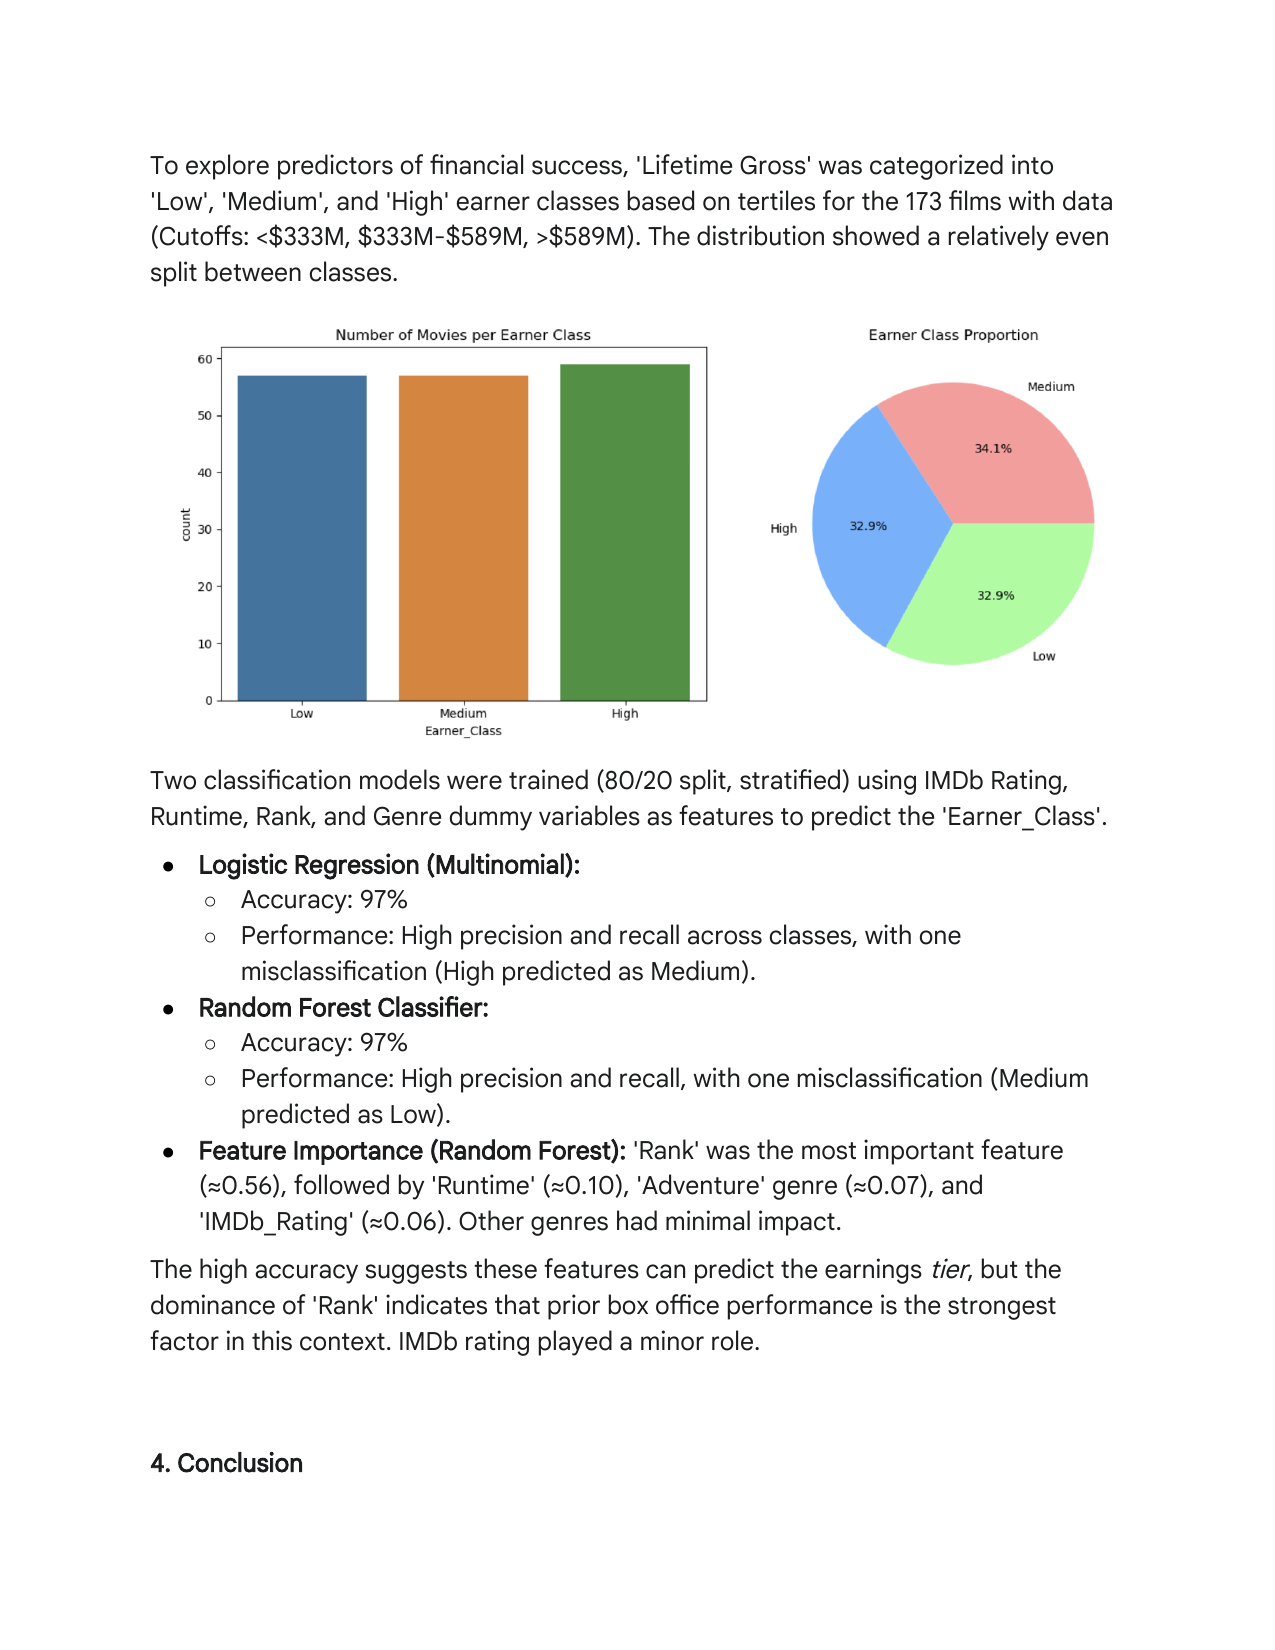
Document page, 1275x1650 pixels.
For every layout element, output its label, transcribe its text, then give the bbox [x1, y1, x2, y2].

list Feature Importance (Random Forest): 'Rank' was the most important feature (≈0.56), followed by 'Runtime' (≈0.10), 'Adventure' genre (≈0.07), and 'IMDb_Rating' (≈0.06). Other genres had minimal impact. [161, 1135, 1125, 1238]
list Accuracy: 97% [203, 1028, 1125, 1059]
list Logistic Regression (Multinomial): [161, 849, 1125, 880]
text The high accuracy suggests these features can predict the earnings tier, but the dominance of 'Rank' indicates that prior box office performance is the strongest factor in this context. IMDb rating played a minor role. [150, 1254, 1125, 1357]
list Performance: High precision and recall across classes, with one misclassification (High predicted as Medium). [203, 921, 1125, 988]
text Two classification models were trained (80/20 split, stratified) using IMDb Rating, Runtime, Rank, and Genre dummy variables as features to predict the 'Earner_Class'. [150, 765, 1125, 832]
picture [150, 305, 1115, 749]
text To explore predictors of financial success, 'Lifetime Gross' was categorized into 'Low', 'Medium', and 'High' earner classes based on tertiles for the 173 films with data (Cutoffs: <$333M, $333M-$589M, >$589M). The distribution showed a relatively even split between classes. [150, 150, 1125, 288]
text 4. Conclusion [150, 1447, 1125, 1479]
list Performance: High precision and recall, with one misclassification (Medium predicted as Low). [203, 1063, 1125, 1131]
list Random Forest Classifier: [161, 992, 1125, 1023]
list Accuracy: 97% [203, 885, 1125, 916]
